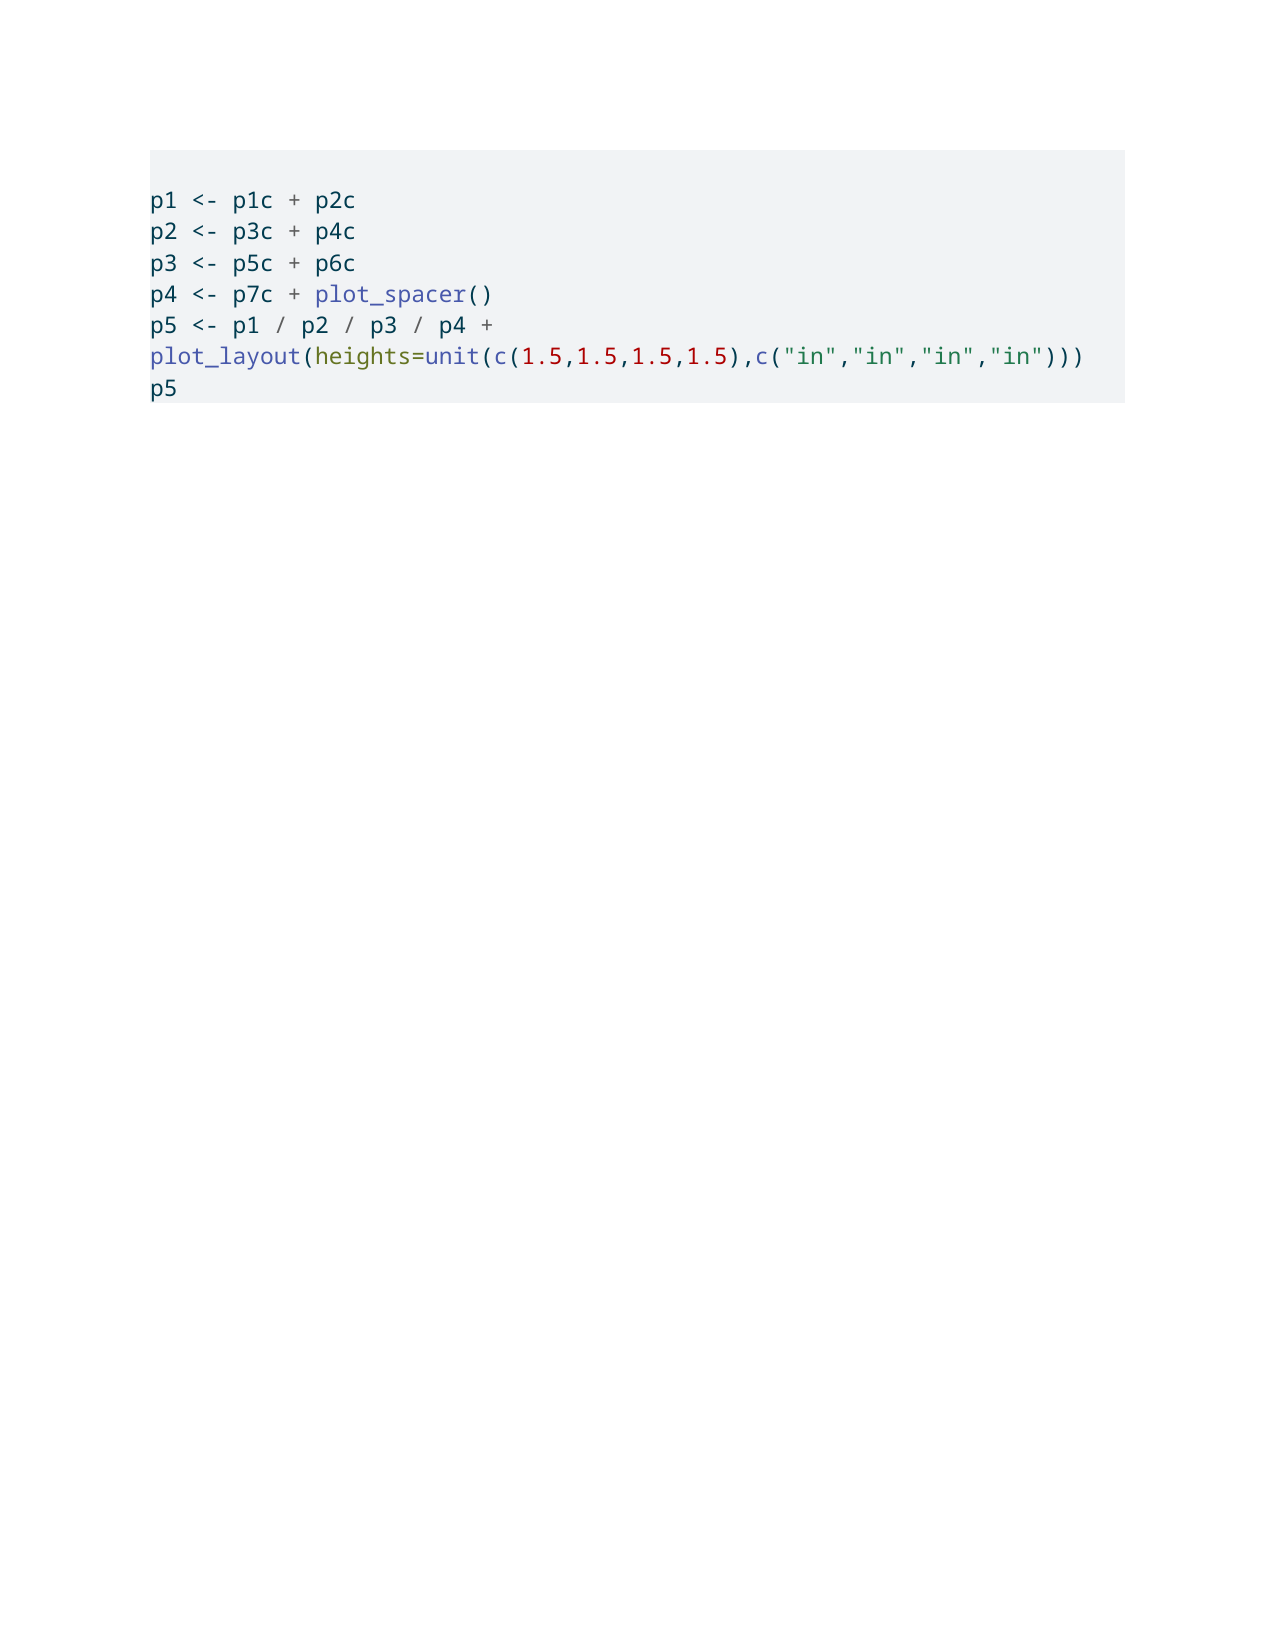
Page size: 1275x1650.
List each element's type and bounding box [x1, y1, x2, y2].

text [150, 150, 1125, 403]
